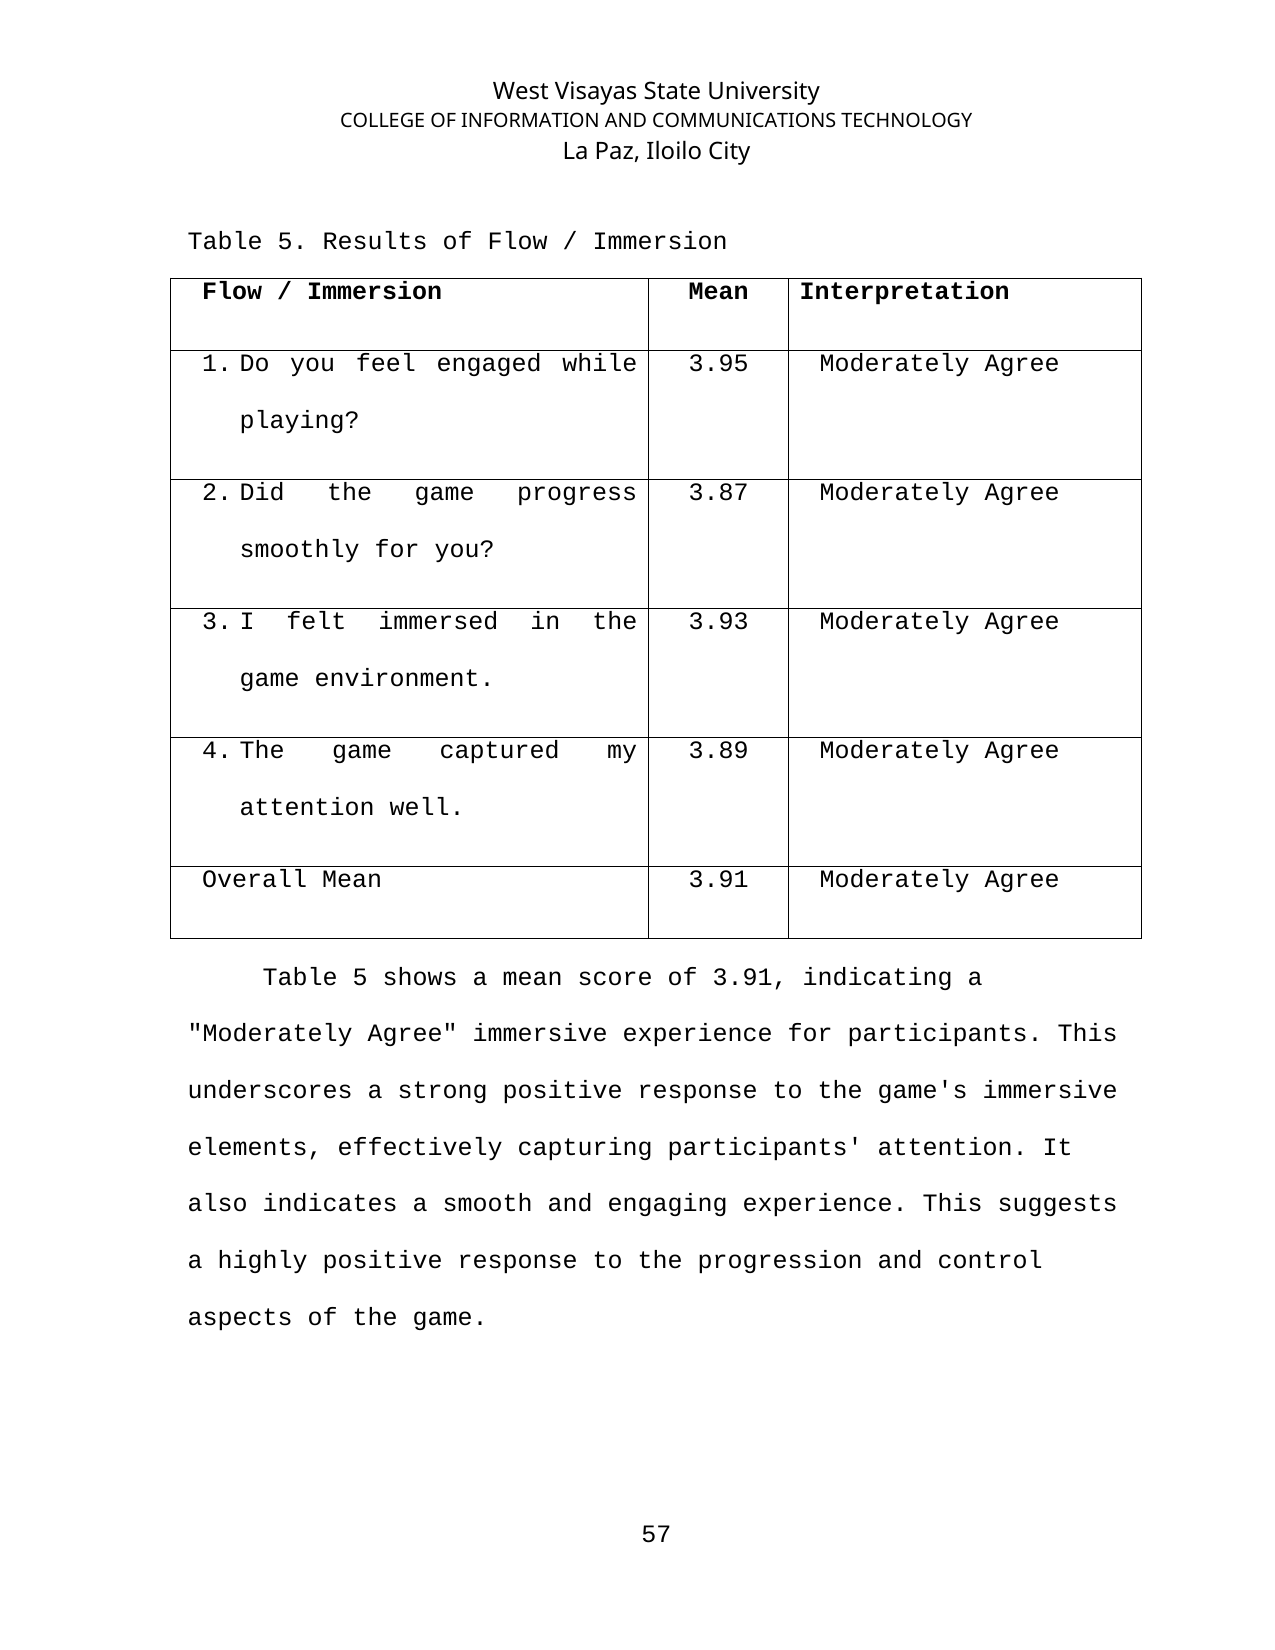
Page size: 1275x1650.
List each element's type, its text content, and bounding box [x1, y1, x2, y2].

text Table 5. Results of Flow / Immersion [187, 228, 1125, 257]
table_cell I felt immersed in the game environment. [171, 609, 648, 737]
table_cell 3.95 [649, 351, 788, 479]
table_header Mean [649, 279, 788, 350]
table_cell Moderately Agree [789, 351, 1141, 479]
table_cell Do you feel engaged while playing? [171, 351, 648, 479]
table_cell 3.87 [649, 480, 788, 608]
table_cell Moderately Agree [789, 609, 1141, 737]
table_cell Did the game progress smoothly for you? [171, 480, 648, 608]
table_cell Moderately Agree [789, 867, 1141, 938]
table_cell 3.89 [649, 738, 788, 866]
table_cell 3.93 [649, 609, 788, 737]
table_cell The game captured my attention well. [171, 738, 648, 866]
table_header Interpretation [789, 279, 1141, 350]
table_header Flow / Immersion [171, 279, 648, 350]
table_cell Moderately Agree [789, 738, 1141, 866]
table_cell Moderately Agree [789, 480, 1141, 608]
table_cell Overall Mean [171, 867, 648, 938]
table_cell 3.91 [649, 867, 788, 938]
text Table 5 shows a mean score of 3.91, indicating a "Moderately Agree" immersive experience for participants. This underscores a strong positive response to the game's immersive elements, effectively capturing participants' attention. It also indicates a smooth and engaging experience. This suggests a highly positive response to the progression and control aspects of the game. [187, 964, 1125, 1332]
